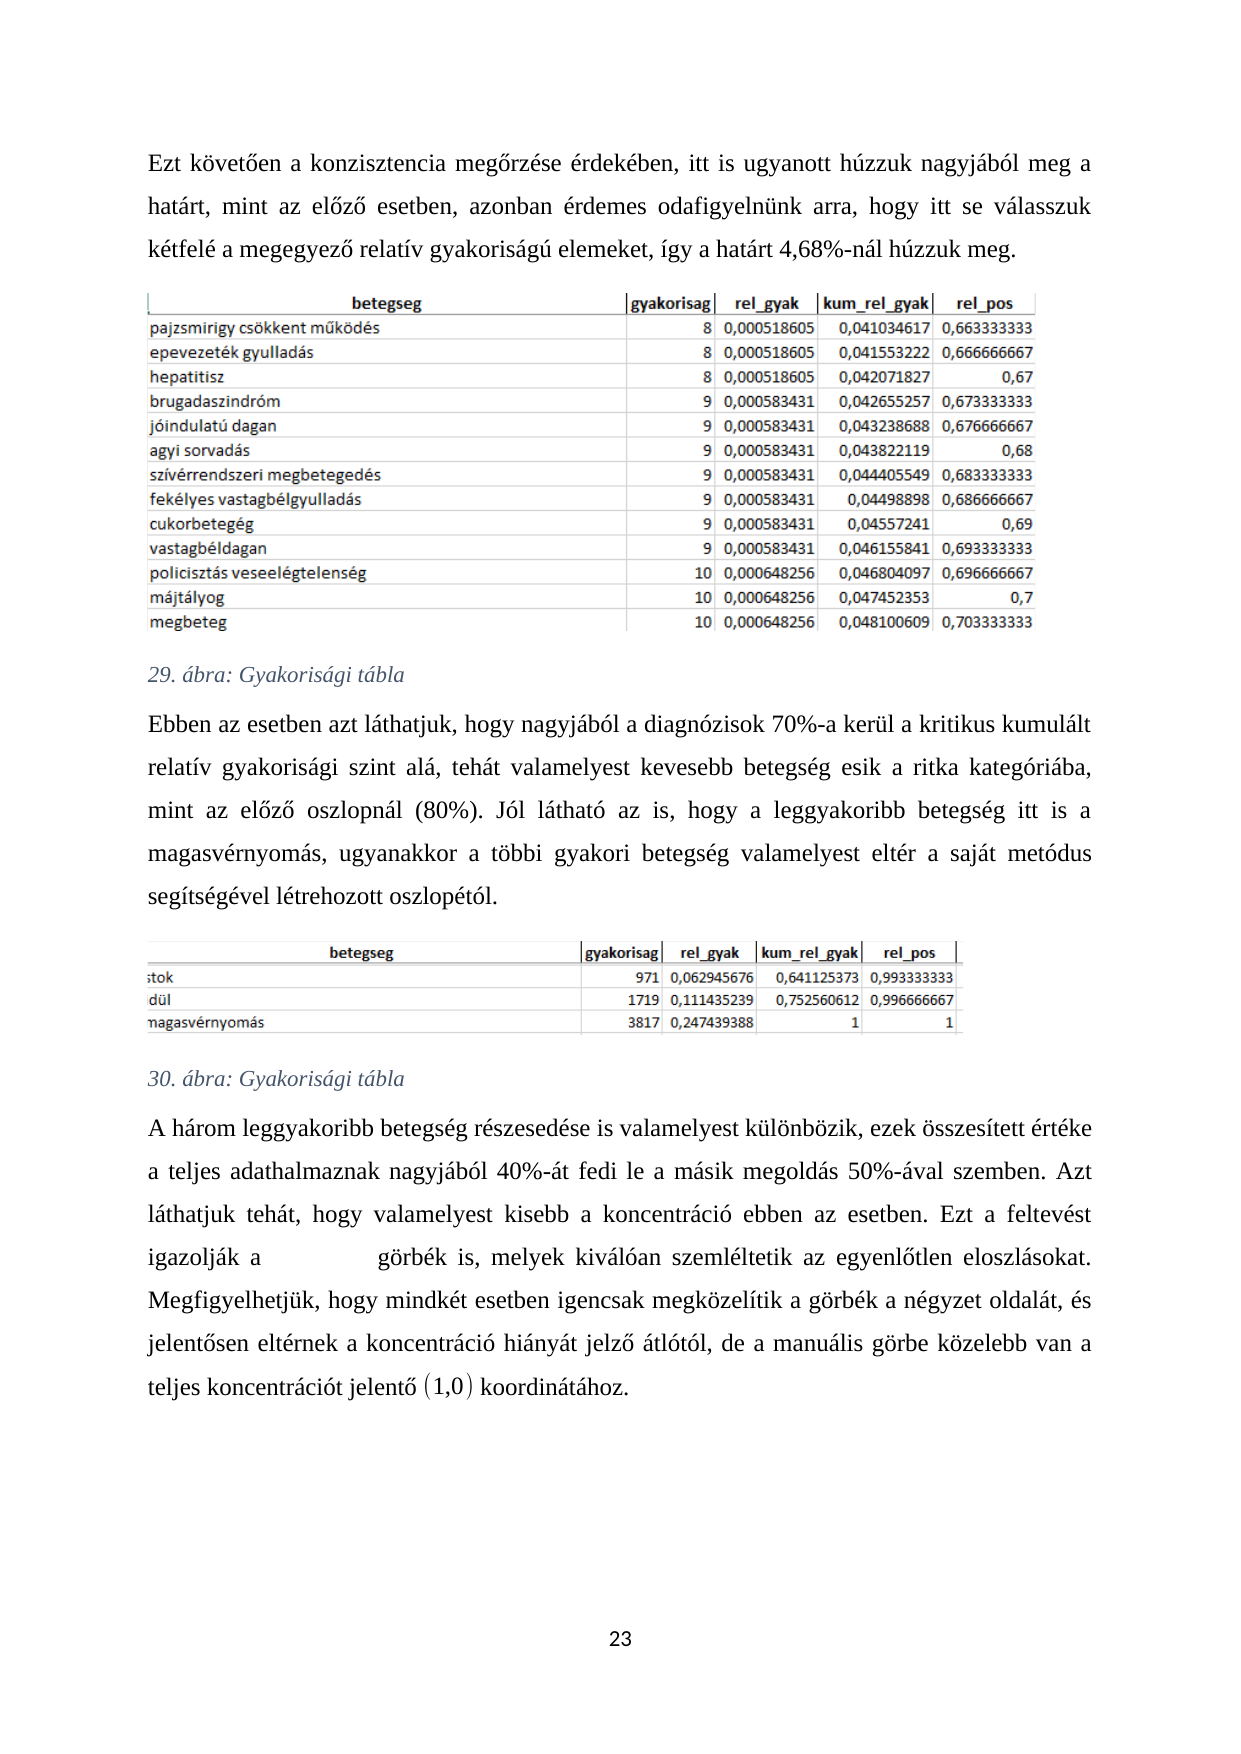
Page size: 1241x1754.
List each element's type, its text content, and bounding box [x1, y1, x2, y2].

picture [147, 941, 964, 1035]
text A három leggyakoribb betegség részesedése is valamelyest különbözik, ezek összesített értéke a teljes adathalmaznak nagyjából 40%-át fedi le a másik megoldás 50%-ával szemben. Azt láthatjuk tehát, hogy valamelyest kisebb a koncentráció ebben az esetben. Ezt a feltevést igazolják a görbék is, melyek kiválóan szemléltetik az egyenlőtlen eloszlásokat. Megfigyelhetjük, hogy mindkét esetben igencsak megközelítik a görbék a négyzet oldalát, és jelentősen eltérnek a koncentráció hiányát jelző átlótól, de a manuális görbe közelebb van a teljes koncentrációt jelentő koordinátához. [148, 1113, 1093, 1401]
text 29. ábra: Gyakorisági tábla [148, 662, 1093, 688]
picture [147, 293, 1035, 631]
text Ebben az esetben azt láthatjuk, hogy nagyjából a diagnózisok 70%-a kerül a kritikus kumulált relatív gyakorisági szint alá, tehát valamelyest kevesebb betegség esik a ritka kategóriába, mint az előző oszlopnál (80%). Jól látható az is, hogy a leggyakoribb betegség itt is a magasvérnyomás, ugyanakkor a többi gyakori betegség valamelyest eltér a saját metódus segítségével létrehozott oszlopétól. [148, 709, 1093, 910]
text Ezt követően a konzisztencia megőrzése érdekében, itt is ugyanott húzzuk nagyjából meg a határt, mint az előző esetben, azonban érdemes odafigyelnünk arra, hogy itt se válasszuk kétfelé a megegyező relatív gyakoriságú elemeket, így a határt 4,68%-nál húzzuk meg. [148, 148, 1093, 263]
text 30. ábra: Gyakorisági tábla [148, 1065, 1093, 1092]
